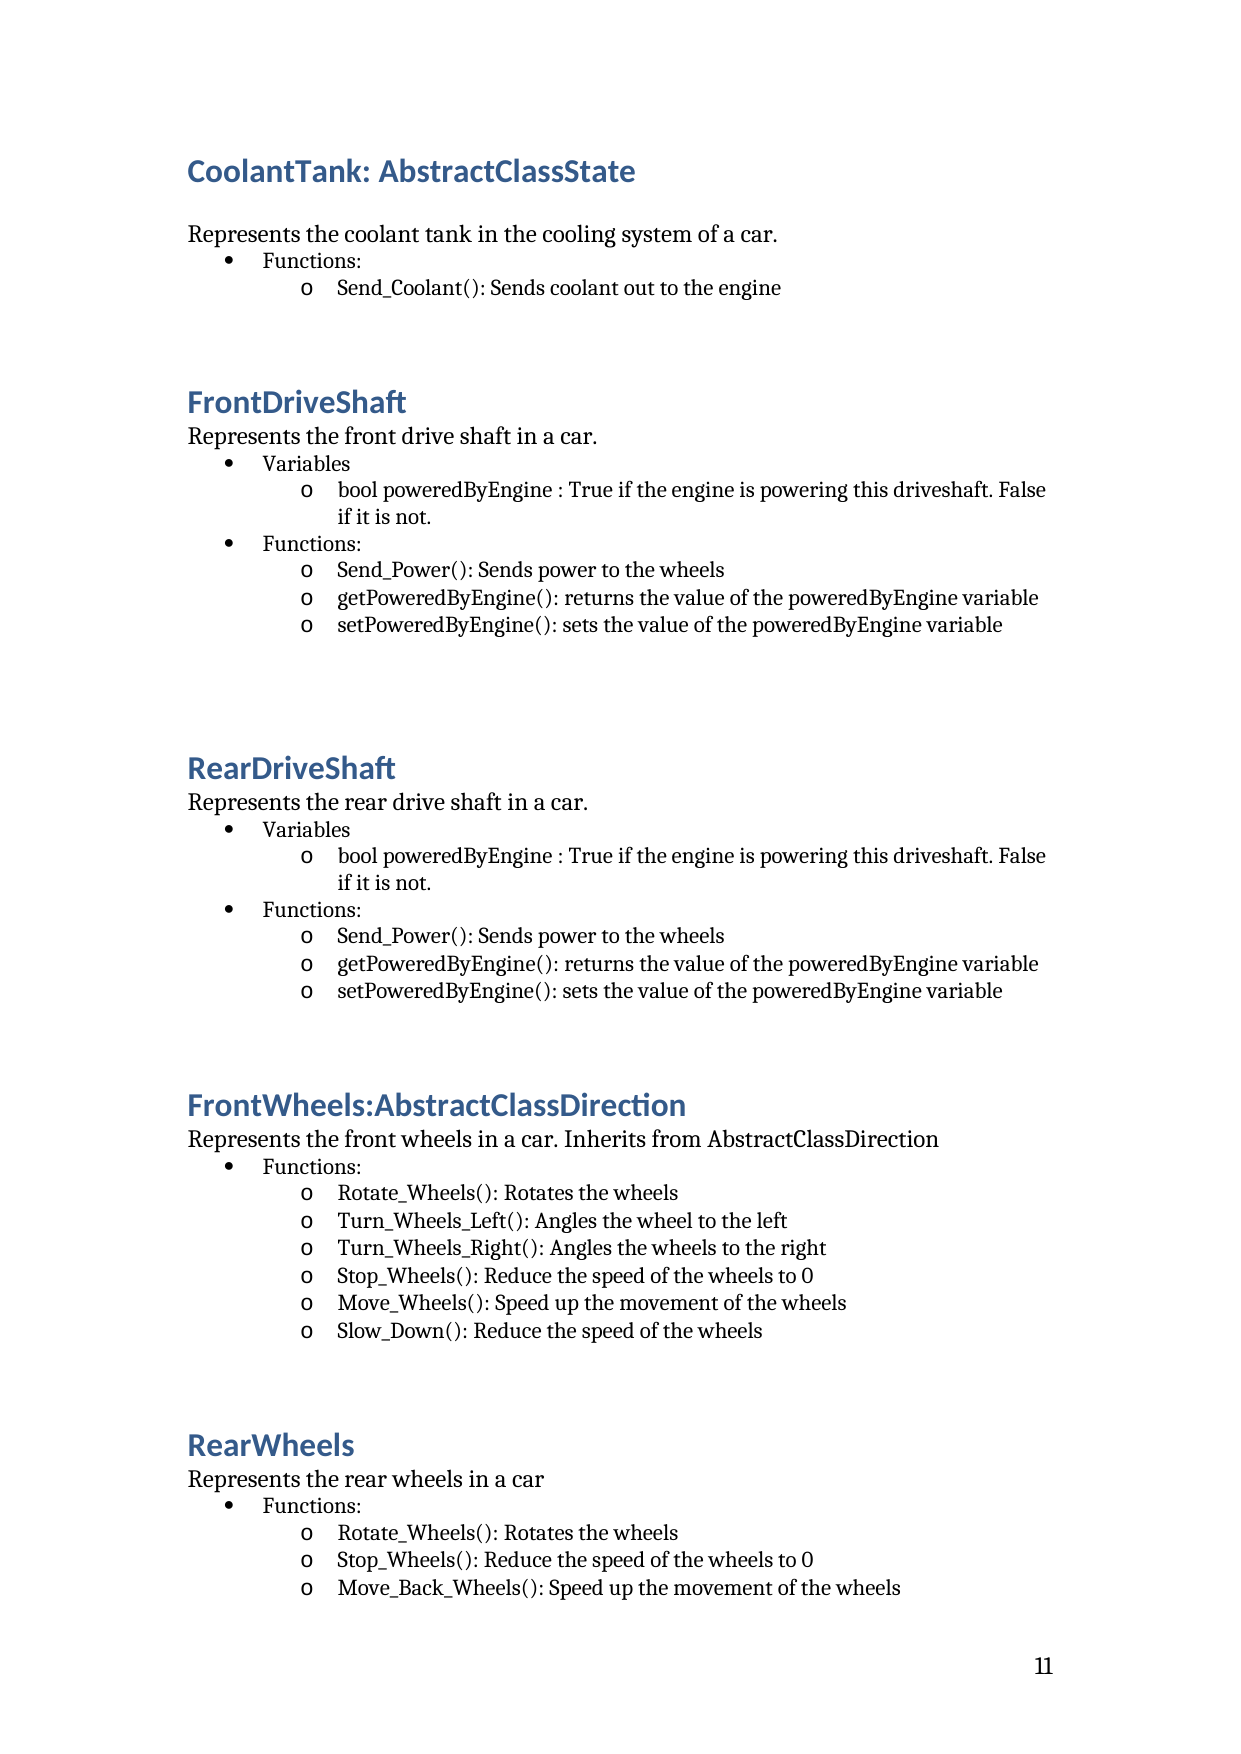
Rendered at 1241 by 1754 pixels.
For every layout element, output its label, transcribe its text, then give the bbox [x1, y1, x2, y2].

text Represents the front wheels in a car. Inherits from AbstractClassDirection [187, 1125, 1053, 1154]
list Turn_Wheels_Left(): Angles the wheel to the left [300, 1207, 1053, 1235]
list getPoweredByEngine(): returns the value of the poweredByEngine variable [300, 584, 1053, 612]
text Represents the coolant tank in the cooling system of a car. [187, 219, 1053, 248]
list Move_Wheels(): Speed up the movement of the wheels [300, 1290, 1053, 1317]
list bool poweredByEngine : True if the engine is powering this driveshaft. False if it is not. [300, 843, 1053, 897]
list Slow_Down(): Reduce the speed of the wheels [300, 1317, 1053, 1345]
list Send_Power(): Sends power to the wheels [300, 923, 1053, 950]
list Functions: [225, 248, 1053, 274]
text Represents the rear wheels in a car [187, 1464, 1053, 1493]
subtitle CoolantTank: AbstractClassState [187, 150, 1053, 191]
list setPoweredByEngine(): sets the value of the poweredByEngine variable [300, 612, 1053, 639]
text Represents the rear drive shaft in a car. [187, 788, 1053, 816]
subtitle FrontWheels:AbstractClassDirection [187, 1084, 1053, 1125]
list Rotate_Wheels(): Rotates the wheels [300, 1519, 1053, 1547]
list getPoweredByEngine(): returns the value of the poweredByEngine variable [300, 950, 1053, 978]
list Rotate_Wheels(): Rotates the wheels [300, 1180, 1053, 1207]
list Turn_Wheels_Right(): Angles the wheels to the right [300, 1235, 1053, 1262]
subtitle FrontDriveShaft [187, 381, 1053, 422]
list Variables [225, 816, 1053, 843]
list setPoweredByEngine(): sets the value of the poweredByEngine variable [300, 978, 1053, 1005]
list Send_Power(): Sends power to the wheels [300, 557, 1053, 584]
list Send_Coolant(): Sends coolant out to the engine [300, 274, 1053, 302]
list Functions: [225, 1493, 1053, 1519]
list Stop_Wheels(): Reduce the speed of the wheels to 0 [300, 1547, 1053, 1574]
subtitle RearDriveShaft [187, 747, 1053, 788]
list Functions: [225, 1154, 1053, 1180]
text Represents the front drive shaft in a car. [187, 422, 1053, 450]
list Functions: [225, 897, 1053, 923]
subtitle RearWheels [187, 1424, 1053, 1464]
list Variables [225, 450, 1053, 477]
list Move_Back_Wheels(): Speed up the movement of the wheels [300, 1574, 1053, 1602]
list Stop_Wheels(): Reduce the speed of the wheels to 0 [300, 1262, 1053, 1290]
list Functions: [225, 531, 1053, 557]
list bool poweredByEngine : True if the engine is powering this driveshaft. False if it is not. [300, 477, 1053, 531]
